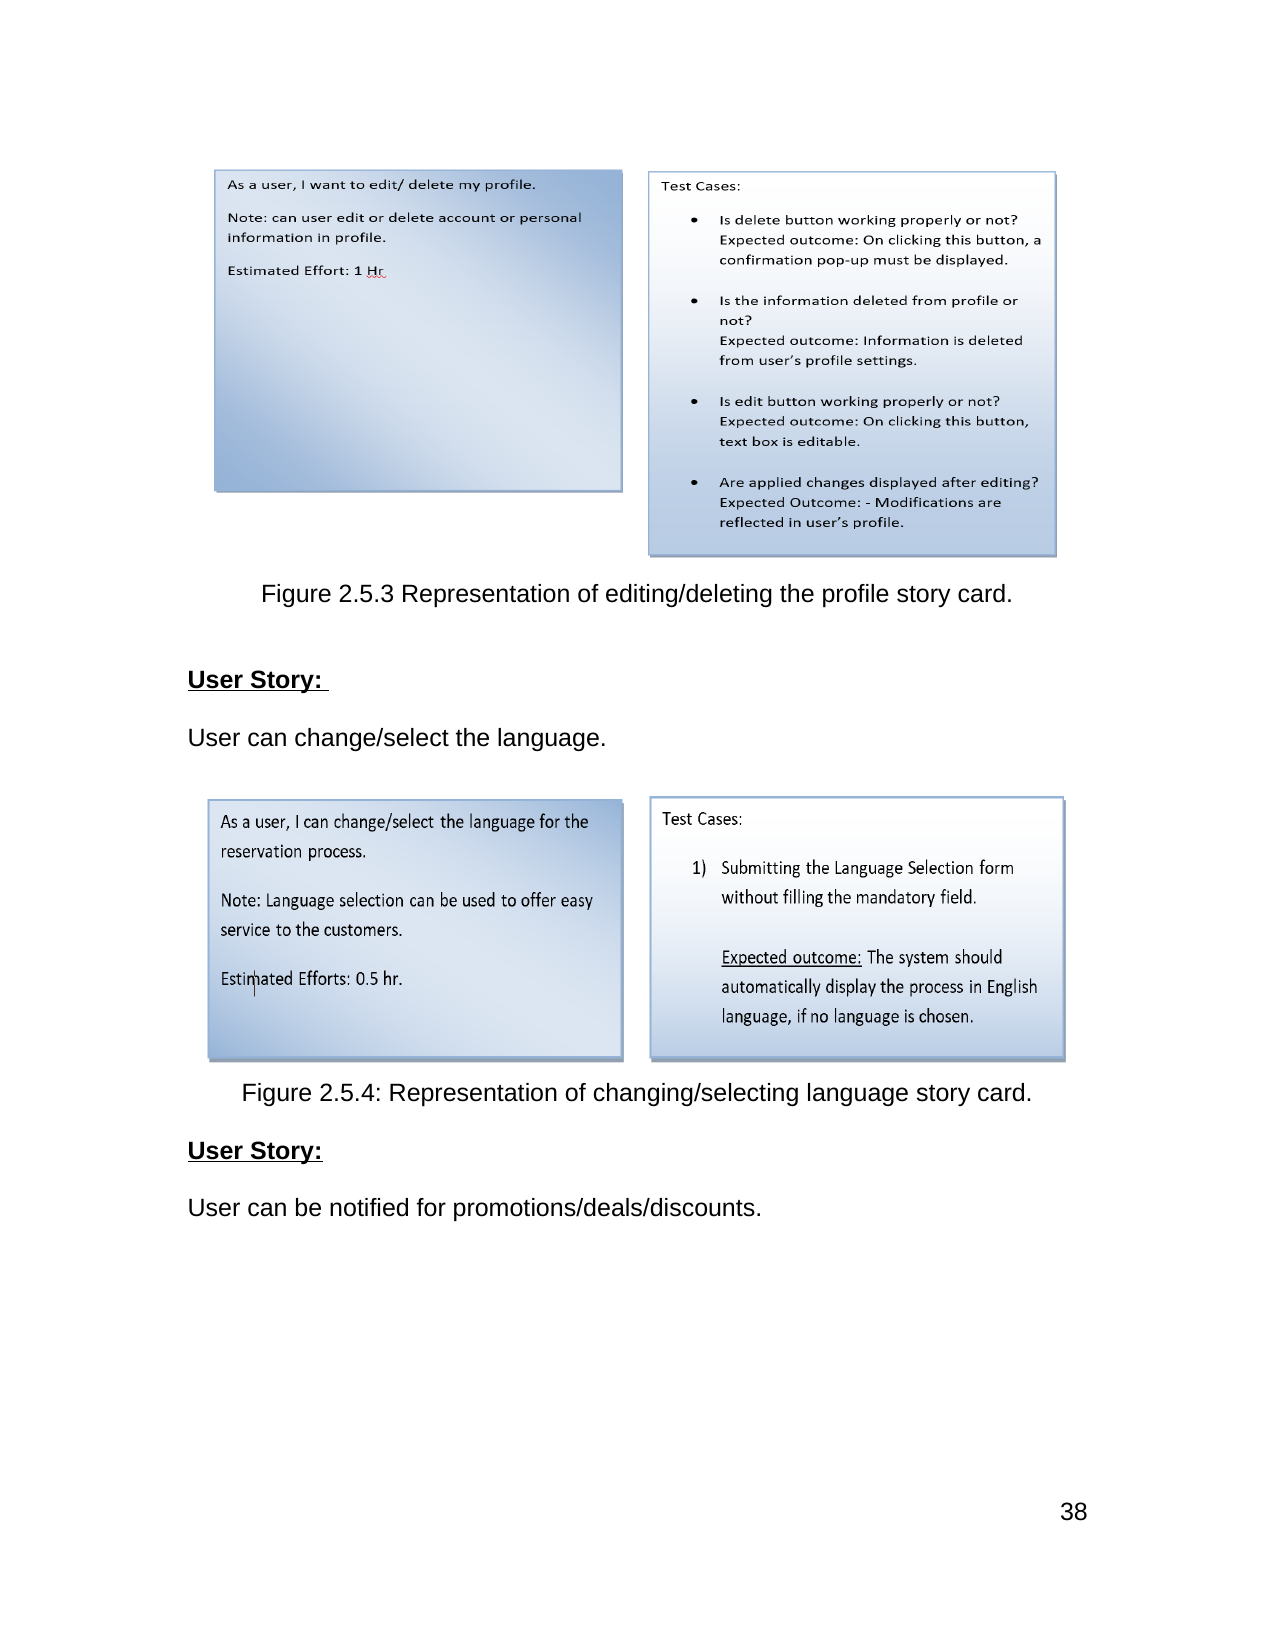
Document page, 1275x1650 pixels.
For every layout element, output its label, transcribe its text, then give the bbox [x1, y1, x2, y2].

picture [187, 150, 1088, 579]
text Figure 2.5.4: Representation of changing/selecting language story card. [187, 1079, 1087, 1107]
text Figure 2.5.3 Representation of editing/deleting the profile story card. [187, 579, 1087, 608]
picture [187, 780, 1088, 1079]
text User Story: [187, 665, 1087, 694]
text User Story: [187, 1136, 1087, 1164]
text User can be notified for promotions/deals/discounts. [187, 1193, 1087, 1222]
text User can change/select the language. [187, 723, 1087, 751]
